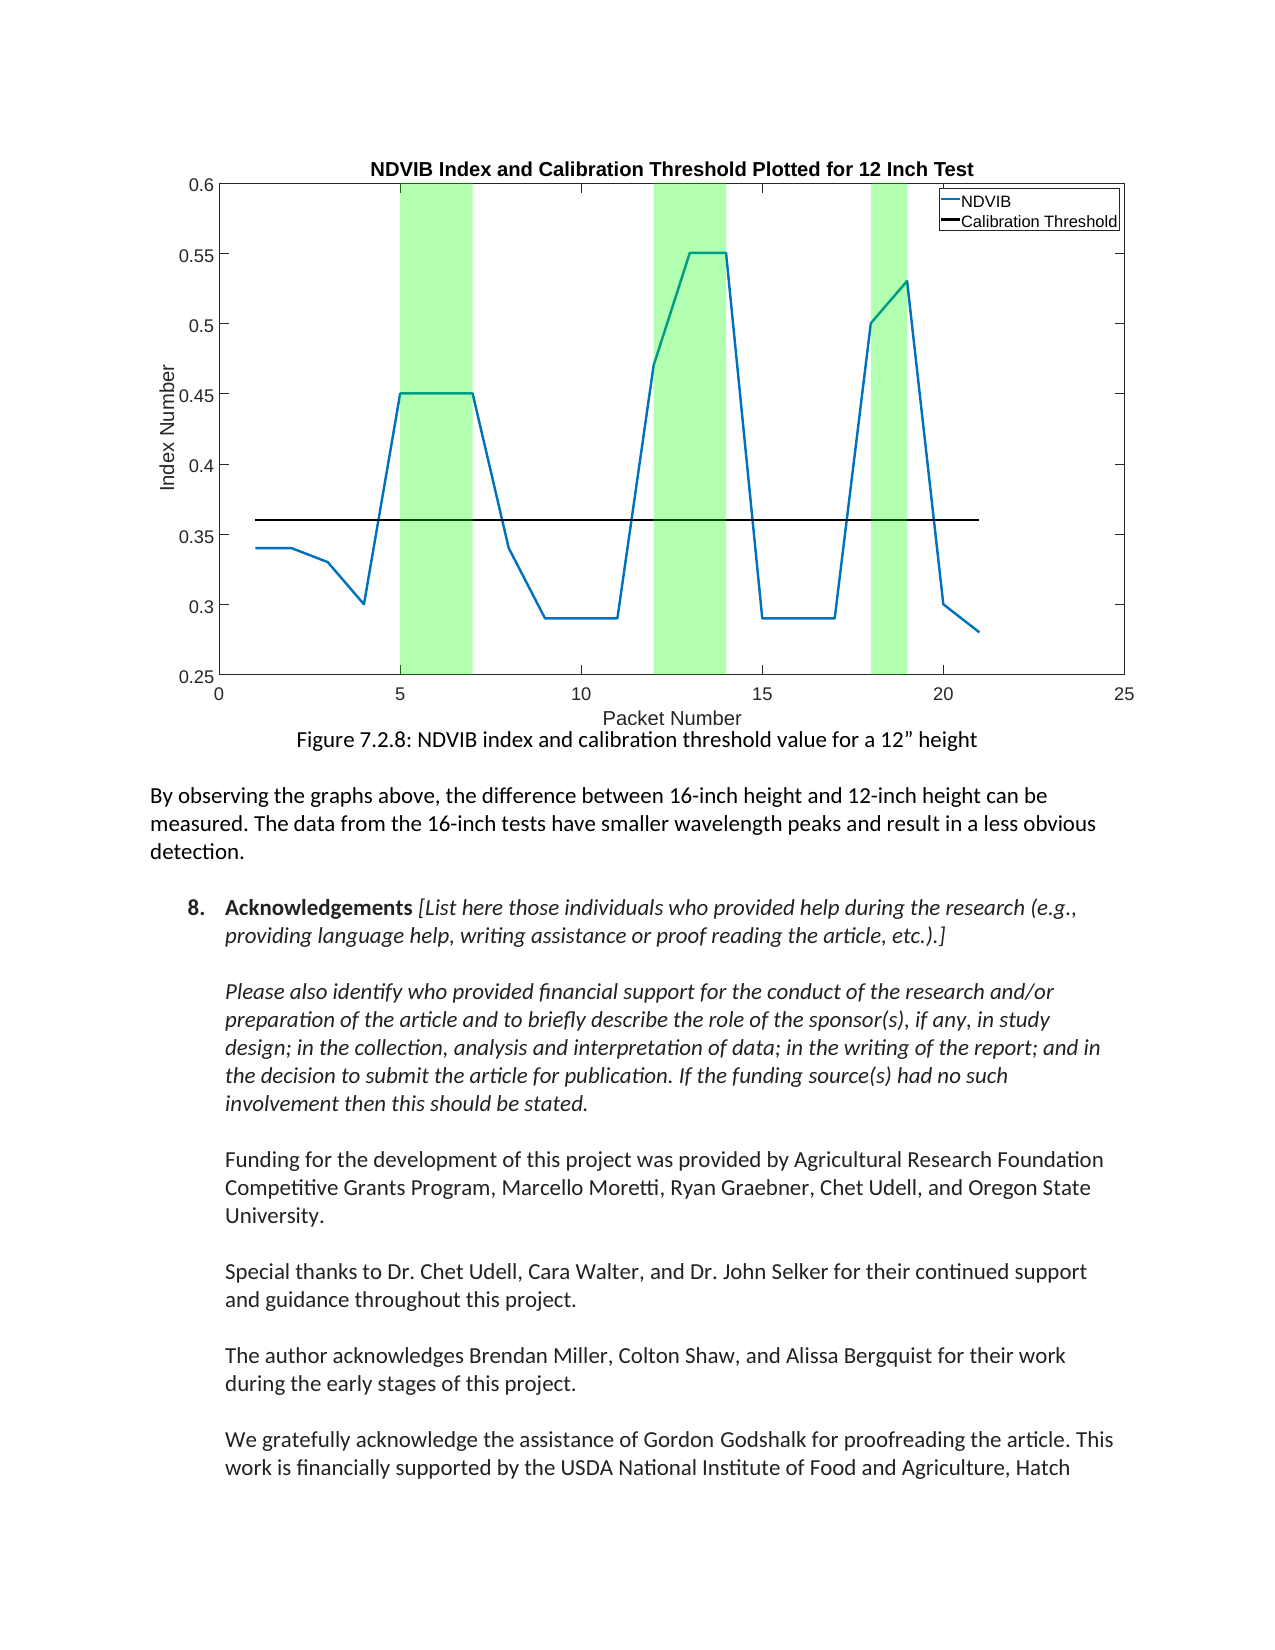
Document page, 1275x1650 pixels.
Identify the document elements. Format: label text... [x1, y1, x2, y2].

text Please also identify who provided financial support for the conduct of the research and/or preparation of the article and to briefly describe the role of the sponsor(s), if any, in study design; in the collection, analysis and interpretation of data; in the writing of the report; and in the decision to submit the article for publication. If the funding source(s) had no such involvement then this should be stated. [225, 977, 1125, 1117]
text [225, 1425, 1125, 1481]
text Special thanks to Dr. Chet Udell, Cara Walter, and Dr. John Selker for their continued support and guidance throughout this project. [225, 1257, 1125, 1313]
list Acknowledgements [List here those individuals who provided help during the research (e.g., providing language help, writing assistance or proof reading the article, etc.).] [187, 893, 1125, 949]
text Funding for the development of this project was provided by Agricultural Research Foundation Competitive Grants Program, Marcello Moretti, Ryan Graebner, Chet Udell, and Oregon State University. [225, 1145, 1125, 1229]
text The author acknowledges Brendan Miller, Colton Shaw, and Alissa Bergquist for their work during the early stages of this project. [225, 1341, 1125, 1397]
text Figure 7.2.8: NDVIB index and calibration threshold value for a 12” height [150, 725, 1125, 753]
text By observing the graphs above, the difference between 16-inch height and 12-inch height can be measured. The data from the 16-inch tests have smaller wavelength peaks and result in a less obvious detection. [150, 781, 1125, 865]
